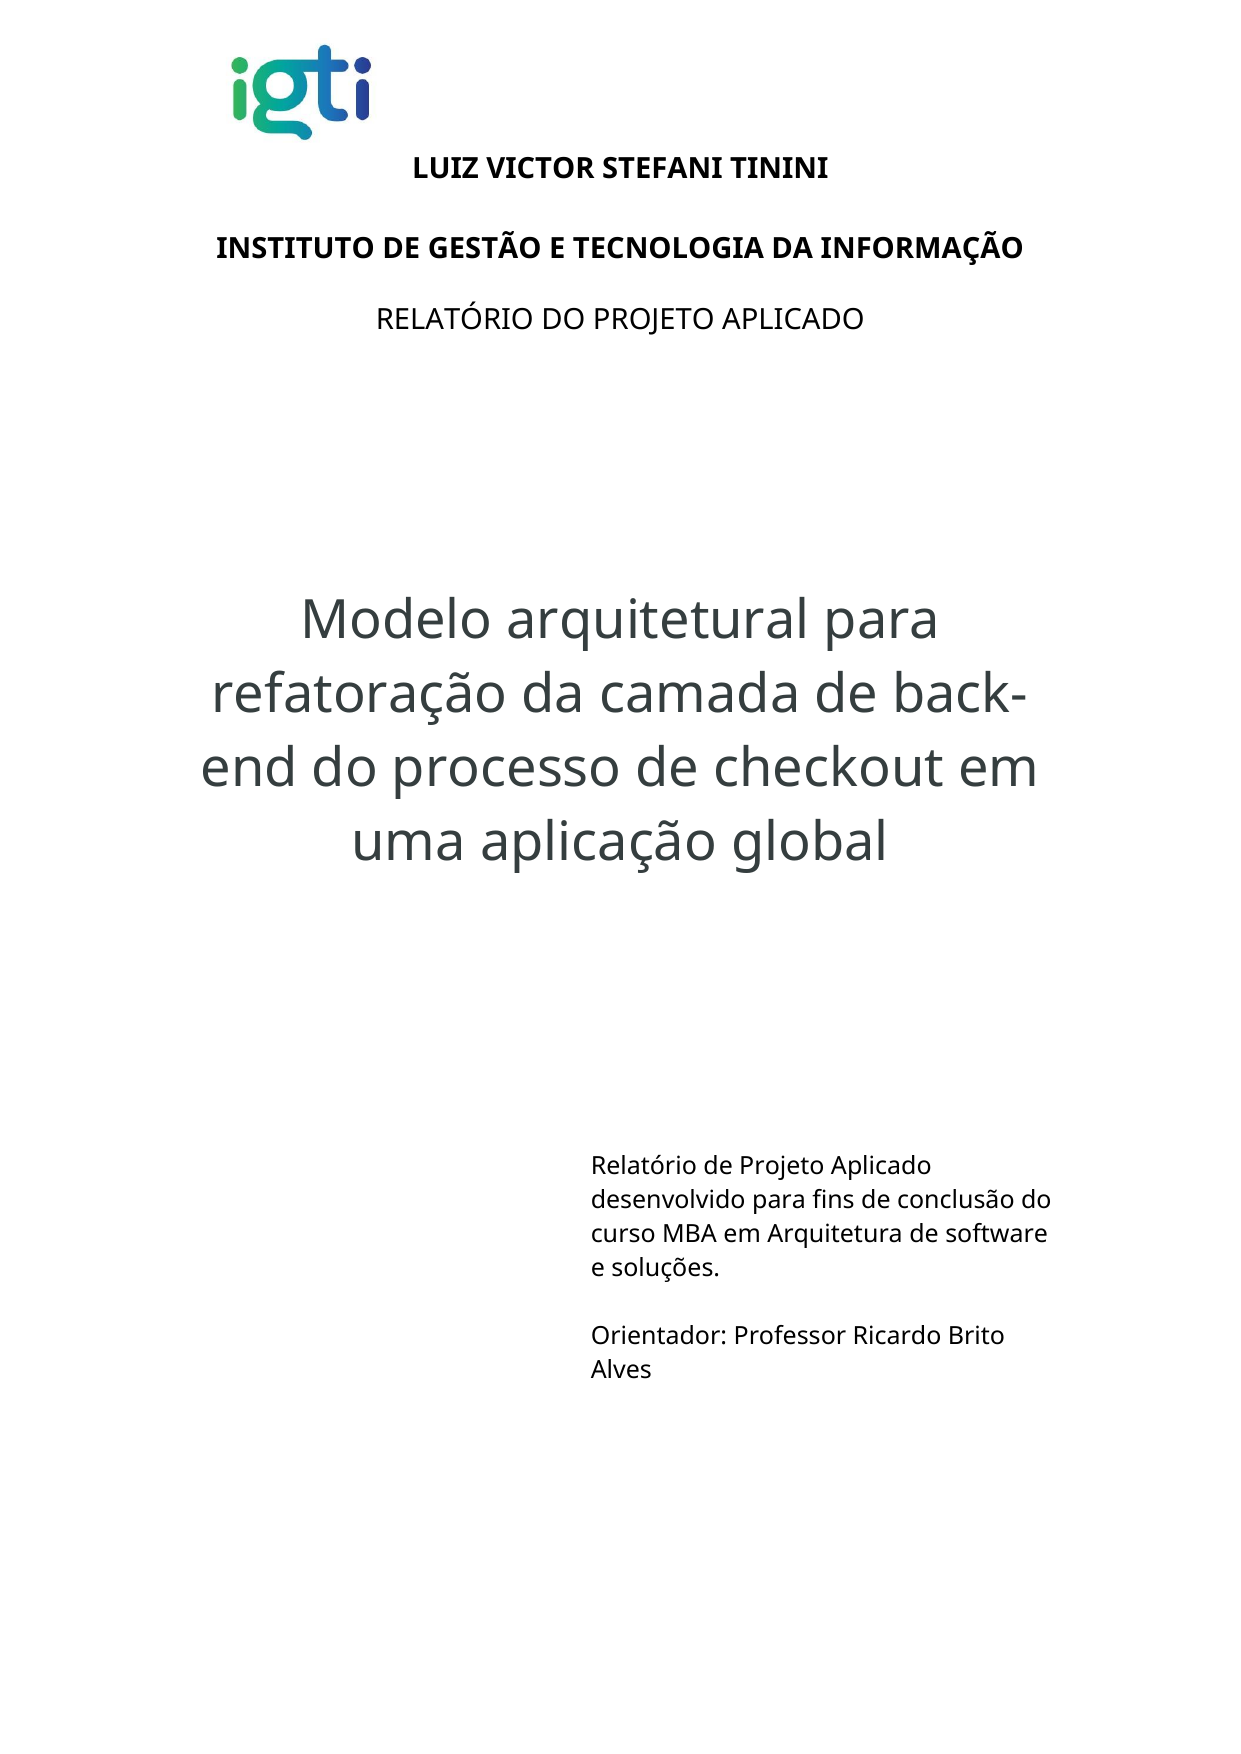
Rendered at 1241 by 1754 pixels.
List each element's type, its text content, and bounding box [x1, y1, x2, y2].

text Relatório de Projeto Aplicado desenvolvido para fins de conclusão do curso MBA em Arquitetura de software e soluções. Orientador: Professor Ricardo Brito Alves [591, 1051, 1063, 1386]
picture [216, 38, 384, 145]
text LUIZ VICTOR STEFANI TININI [177, 148, 1063, 187]
text Modelo arquitetural para refatoração da camada de back-end do processo de checkout em uma aplicação global [177, 581, 1063, 876]
text INSTITUTO DE GESTÃO E TECNOLOGIA DA INFORMAÇÃO RELATÓRIO DO PROJETO APLICADO [177, 227, 1063, 338]
